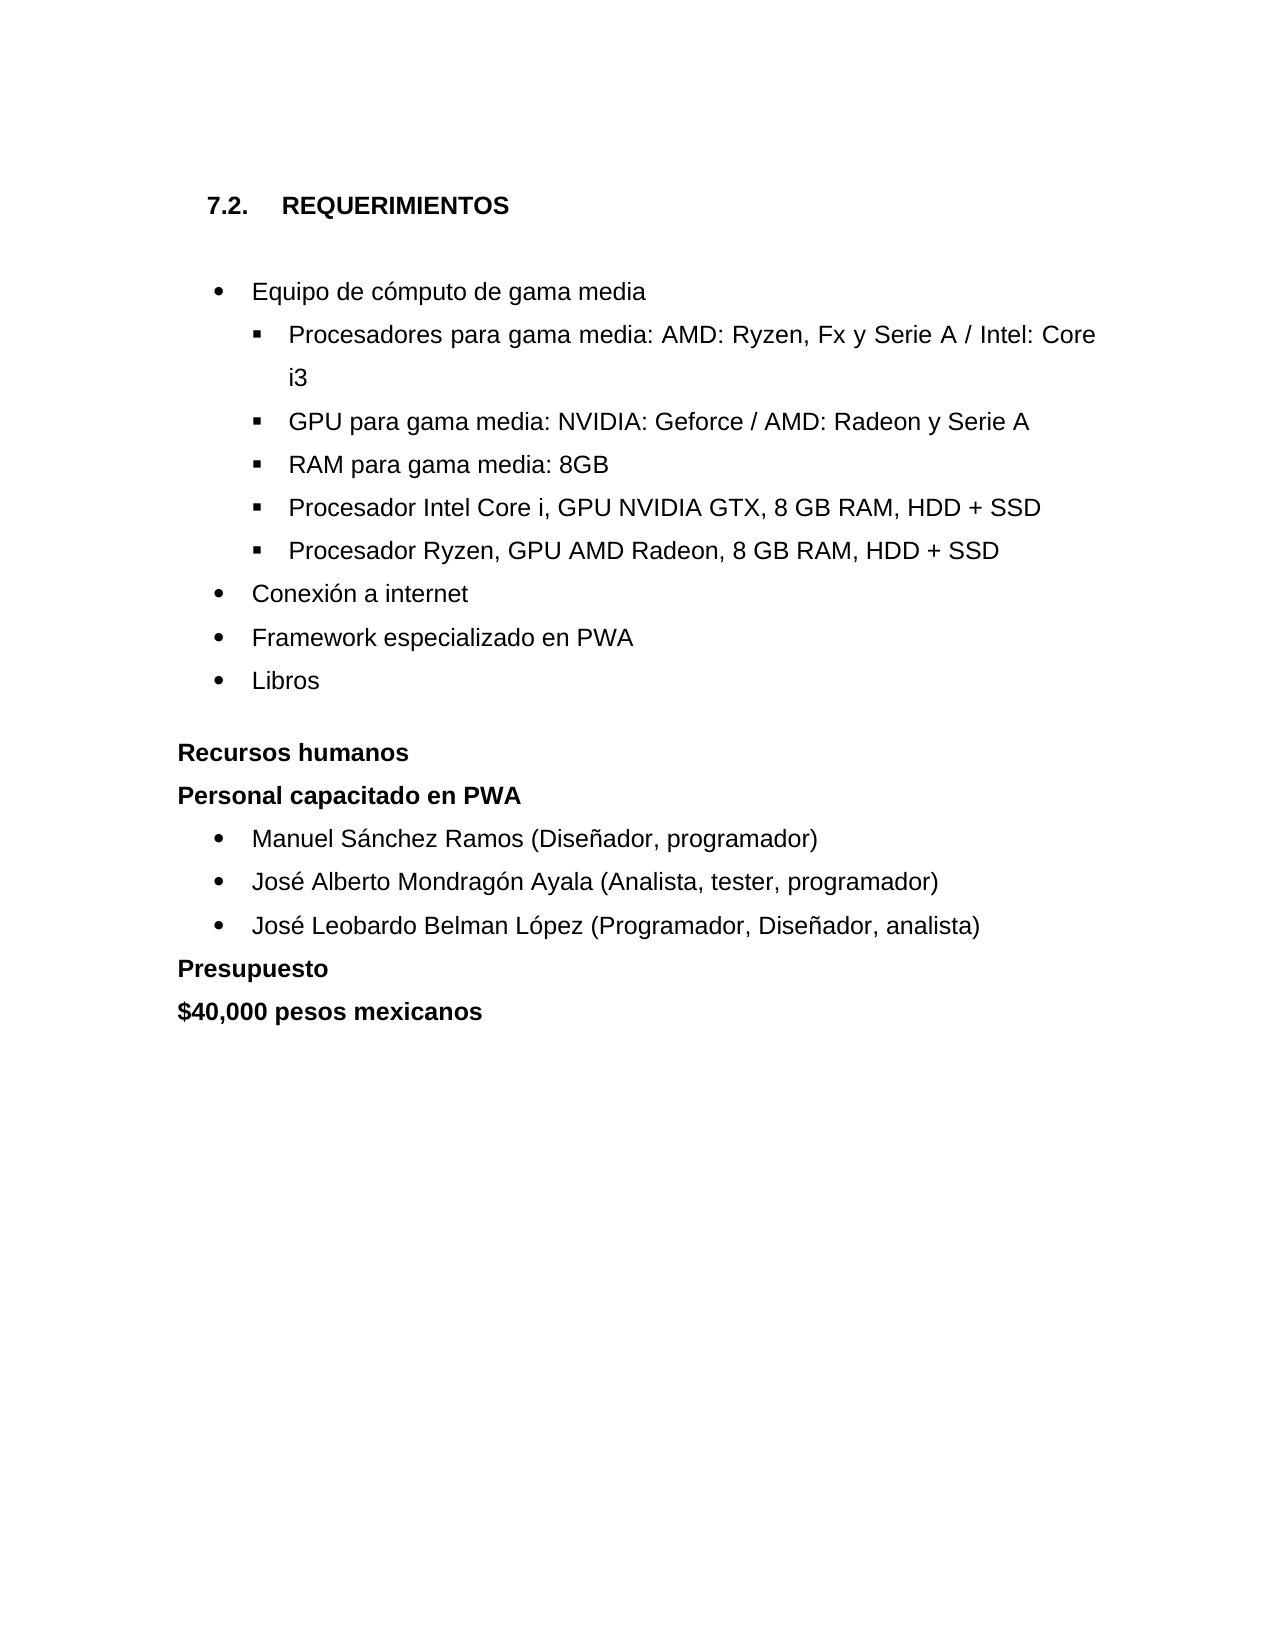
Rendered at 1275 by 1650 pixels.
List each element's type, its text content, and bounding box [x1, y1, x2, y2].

text Procesador Intel Core i, GPU NVIDIA GTX, 8 GB RAM, HDD + SSD [251, 493, 1098, 522]
text REQUERIMIENTOS [207, 191, 1098, 219]
text Libros [214, 666, 1098, 695]
text Presupuesto [177, 954, 1098, 983]
text Procesador Ryzen, GPU AMD Radeon, 8 GB RAM, HDD + SSD [251, 536, 1098, 565]
text Conexión a internet [214, 579, 1098, 608]
text Procesadores para gama media: AMD: Ryzen, Fx y Serie A / Intel: Core i3 [251, 320, 1098, 392]
text Equipo de cómputo de gama media [214, 277, 1098, 306]
text Recursos humanos [177, 738, 1098, 767]
text Framework especializado en PWA [214, 623, 1098, 652]
text Personal capacitado en PWA [177, 781, 1098, 810]
text GPU para gama media: NVIDIA: Geforce / AMD: Radeon y Serie A [251, 407, 1098, 435]
text $40,000 pesos mexicanos [177, 997, 1098, 1026]
text RAM para gama media: 8GB [251, 450, 1098, 479]
text Manuel Sánchez Ramos (Diseñador, programador) [214, 824, 1098, 853]
text José Alberto Mondragón Ayala (Analista, tester, programador) [214, 867, 1098, 896]
text José Leobardo Belman López (Programador, Diseñador, analista) [214, 911, 1098, 939]
